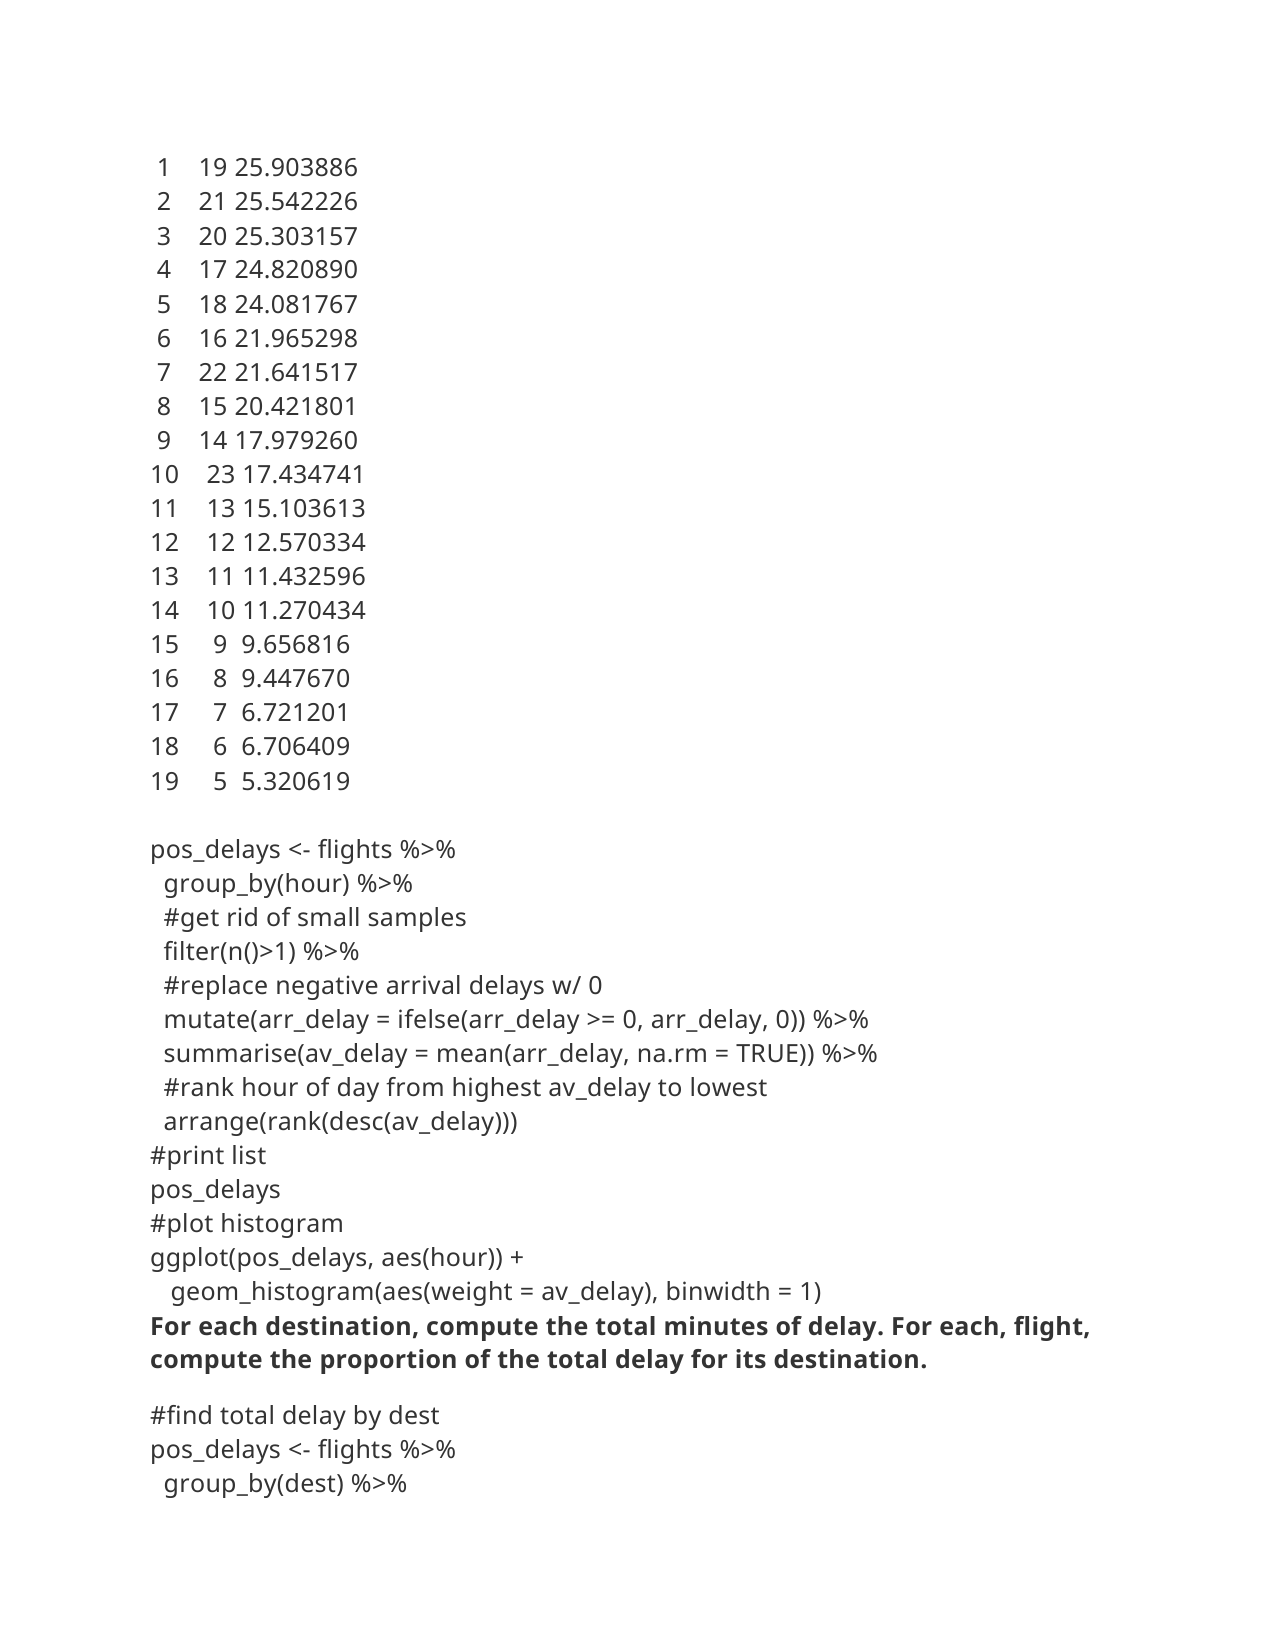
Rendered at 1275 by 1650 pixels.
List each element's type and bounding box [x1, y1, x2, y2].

text [150, 1397, 1125, 1500]
text [150, 150, 1125, 1376]
